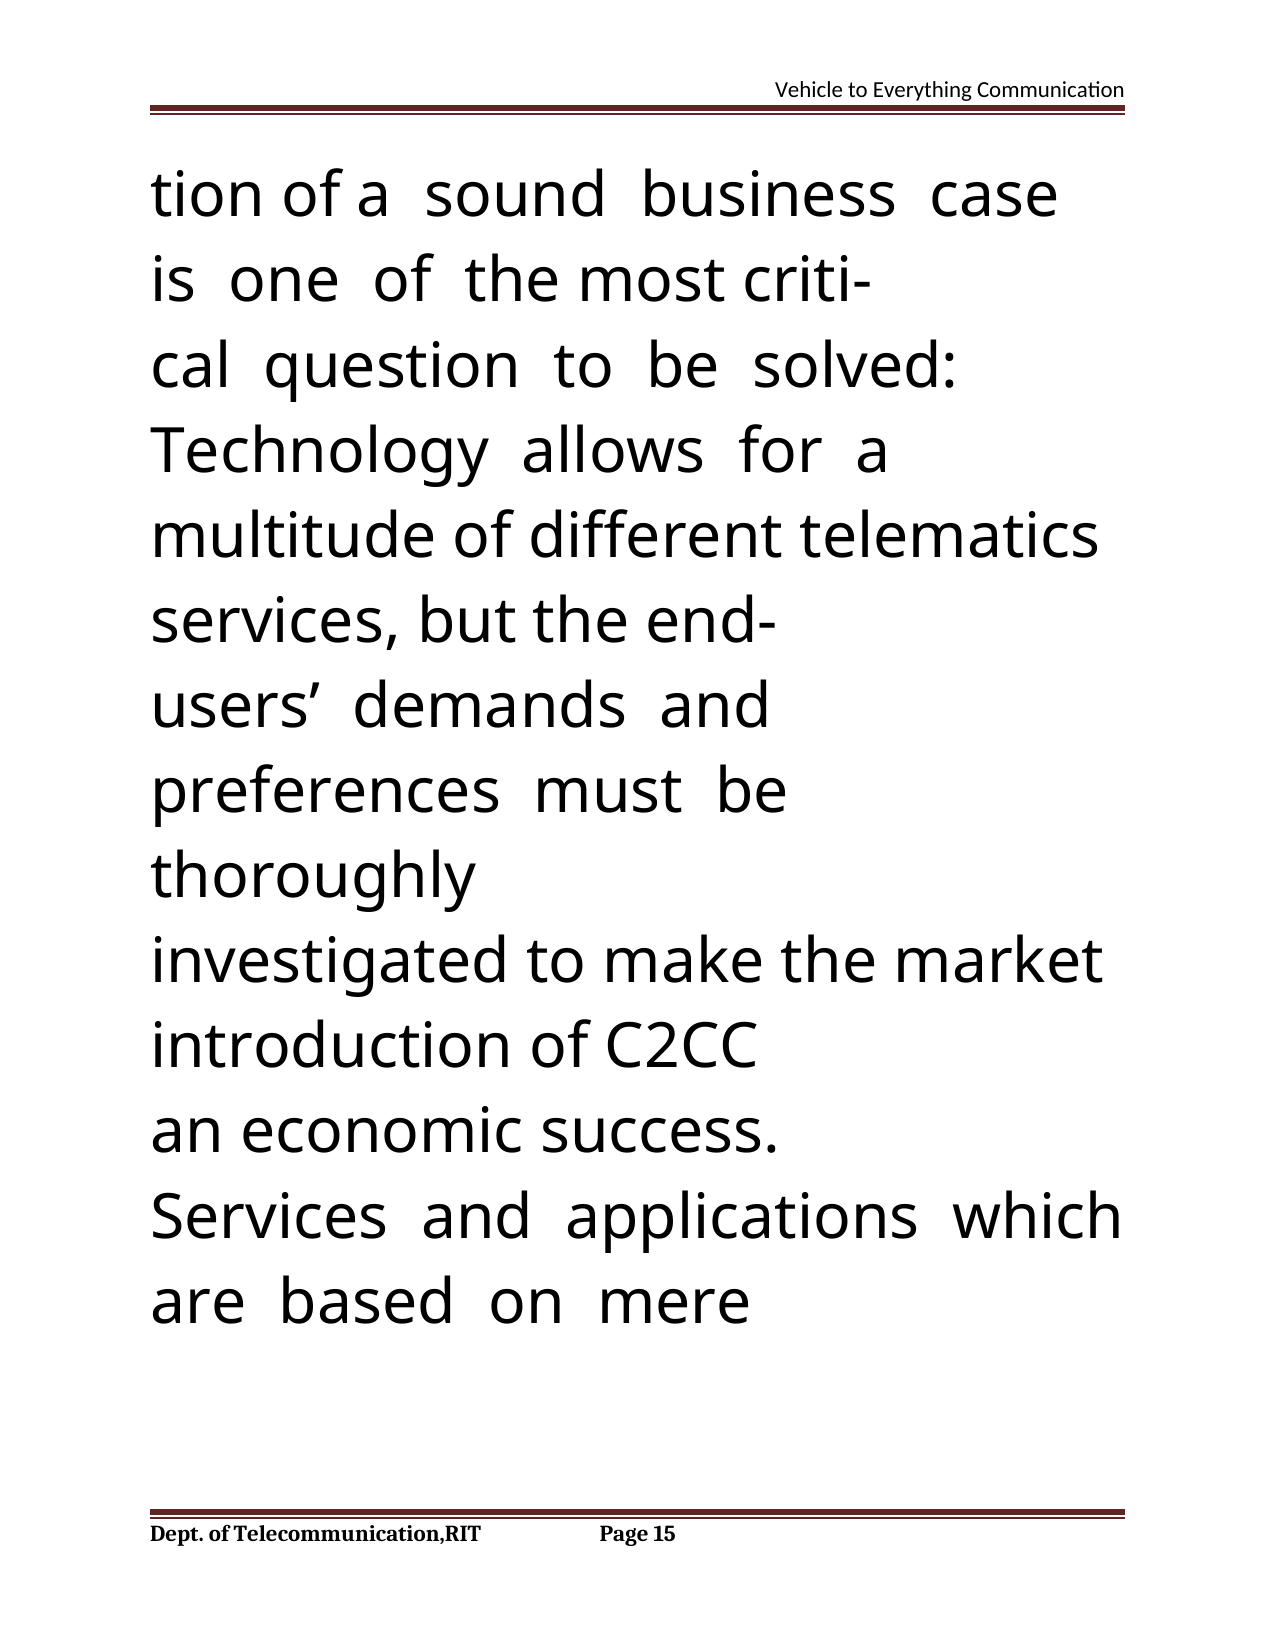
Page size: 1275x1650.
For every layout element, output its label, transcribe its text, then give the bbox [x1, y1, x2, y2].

text users’ demands and preferences must be thoroughly [150, 661, 1125, 916]
text Services and applications which are based on mere [150, 1171, 1125, 1341]
text cal question to be solved: Technology allows for a [150, 320, 1125, 490]
text multitude of different telematics services, but the end- [150, 490, 1125, 661]
text investigated to make the market introduction of C2CC [150, 916, 1125, 1086]
text an economic success. [150, 1086, 1125, 1171]
text tion of a sound business case is one of the most criti- [150, 150, 1125, 320]
